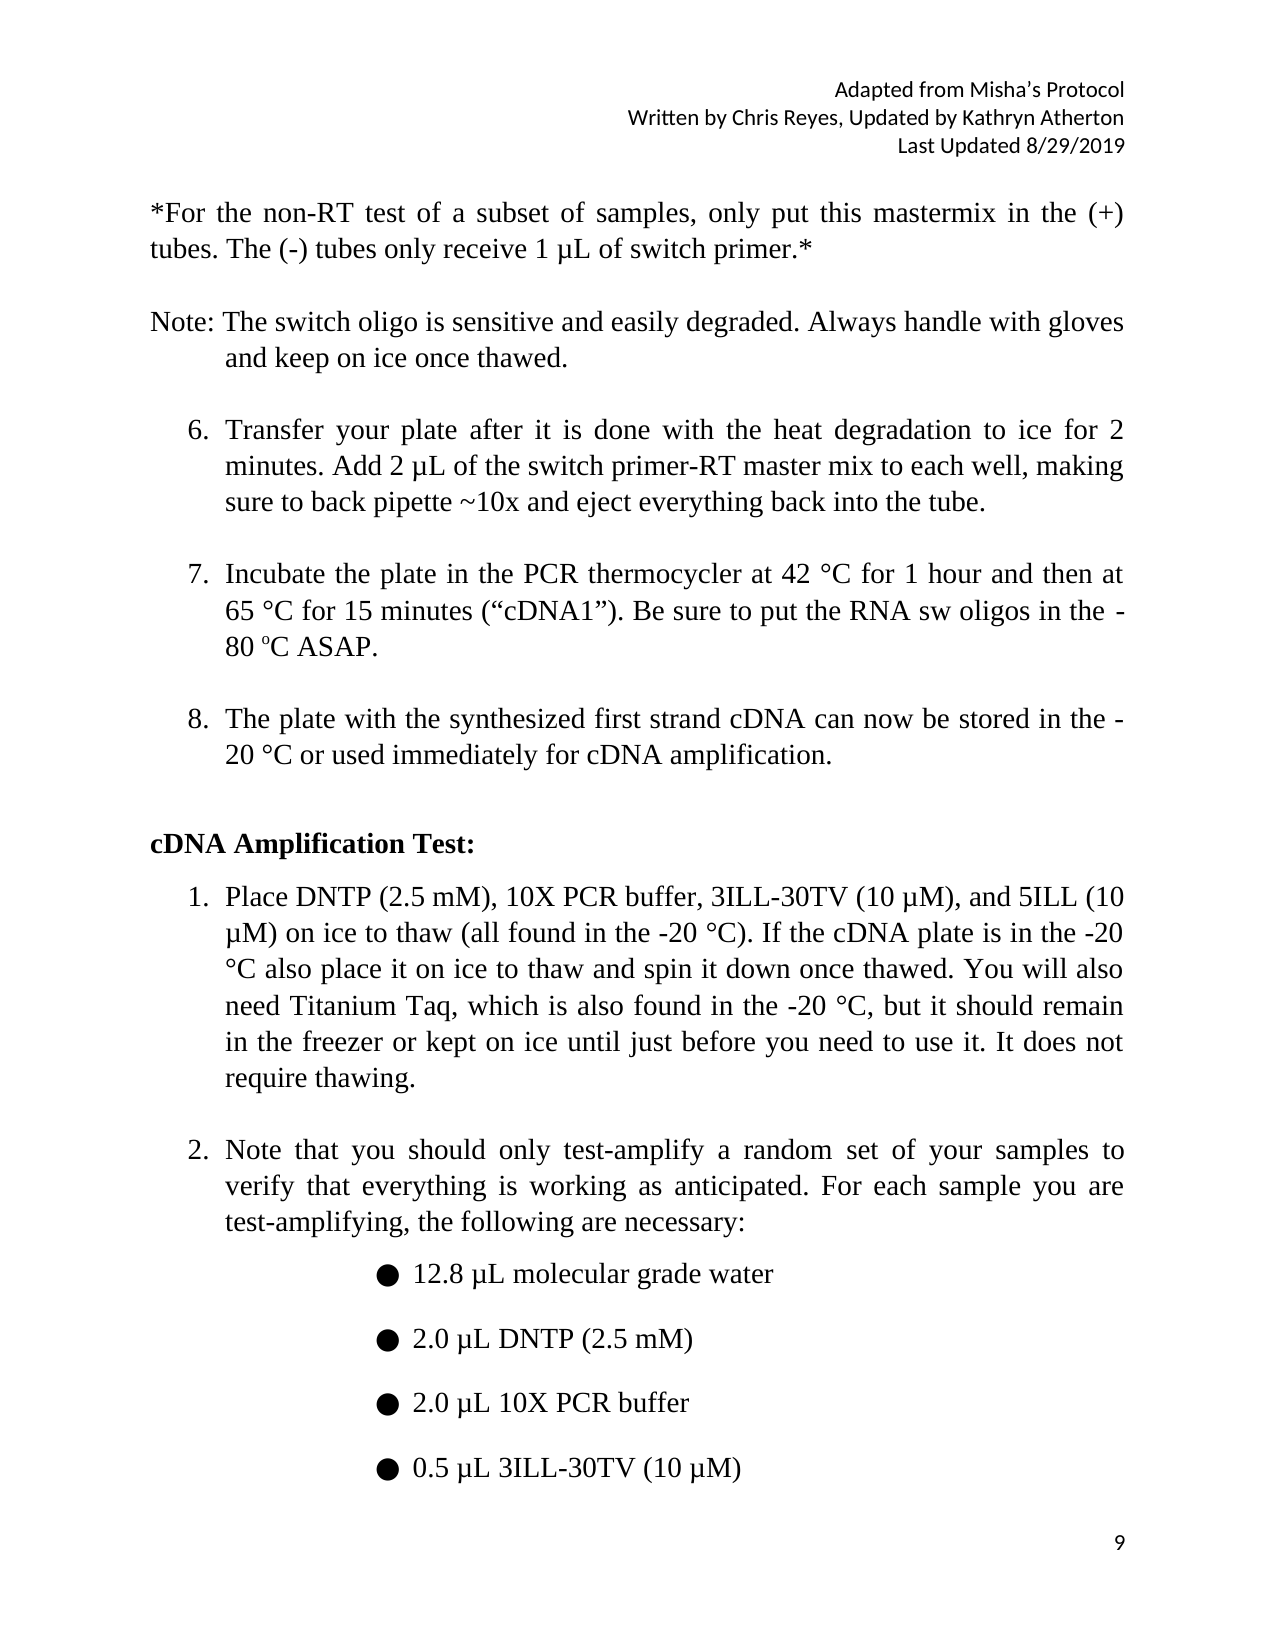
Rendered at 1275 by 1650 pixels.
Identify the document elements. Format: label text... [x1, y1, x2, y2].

list Incubate the plate in the PCR thermocycler at 42 °C for 1 hour and then at 65 °C for 15 minutes (“cDNA1”). Be sure to put the RNA sw oligos in the -80 oC ASAP. [187, 557, 1125, 662]
list 2.0 µL 10X PCR buffer [375, 1369, 1125, 1429]
text Note: The switch oligo is sensitive and easily degraded. Always handle with gloves and keep on ice once thawed. [150, 304, 1125, 373]
list 0.5 µL 3ILL-30TV (10 µM) [375, 1434, 1125, 1494]
text *For the non-RT test of a subset of samples, only put this mastermix in the (+) tubes. The (-) tubes only receive 1 µL of switch primer.* [150, 195, 1125, 265]
list 12.8 µL molecular grade water [375, 1241, 1125, 1300]
list 2.0 µL DNTP (2.5 mM) [375, 1305, 1125, 1365]
list Transfer your plate after it is done with the heat degradation to ice for 2 minutes. Add 2 µL of the switch primer-RT master mix to each well, making sure to back pipette ~10x and eject everything back into the tube. [187, 412, 1125, 518]
text cDNA Amplification Test: [150, 826, 1125, 860]
list Place DNTP (2.5 mM), 10X PCR buffer, 3ILL-30TV (10 µM), and 5ILL (10 µM) on ice to thaw (all found in the -20 °C). If the cDNA plate is in the -20 °C also place it on ice to thaw and spin it down once thawed. You will also need Titanium Taq, which is also found in the -20 °C, but it should remain in the freezer or kept on ice until just before you need to use it. It does not require thawing. [187, 879, 1125, 1093]
list The plate with the synthesized first strand cDNA can now be stored in the -20 °C or used immediately for cDNA amplification. [187, 701, 1125, 771]
list Note that you should only test-amplify a random set of your samples to verify that everything is working as anticipated. For each sample you are test-amplifying, the following are necessary: [187, 1132, 1125, 1238]
